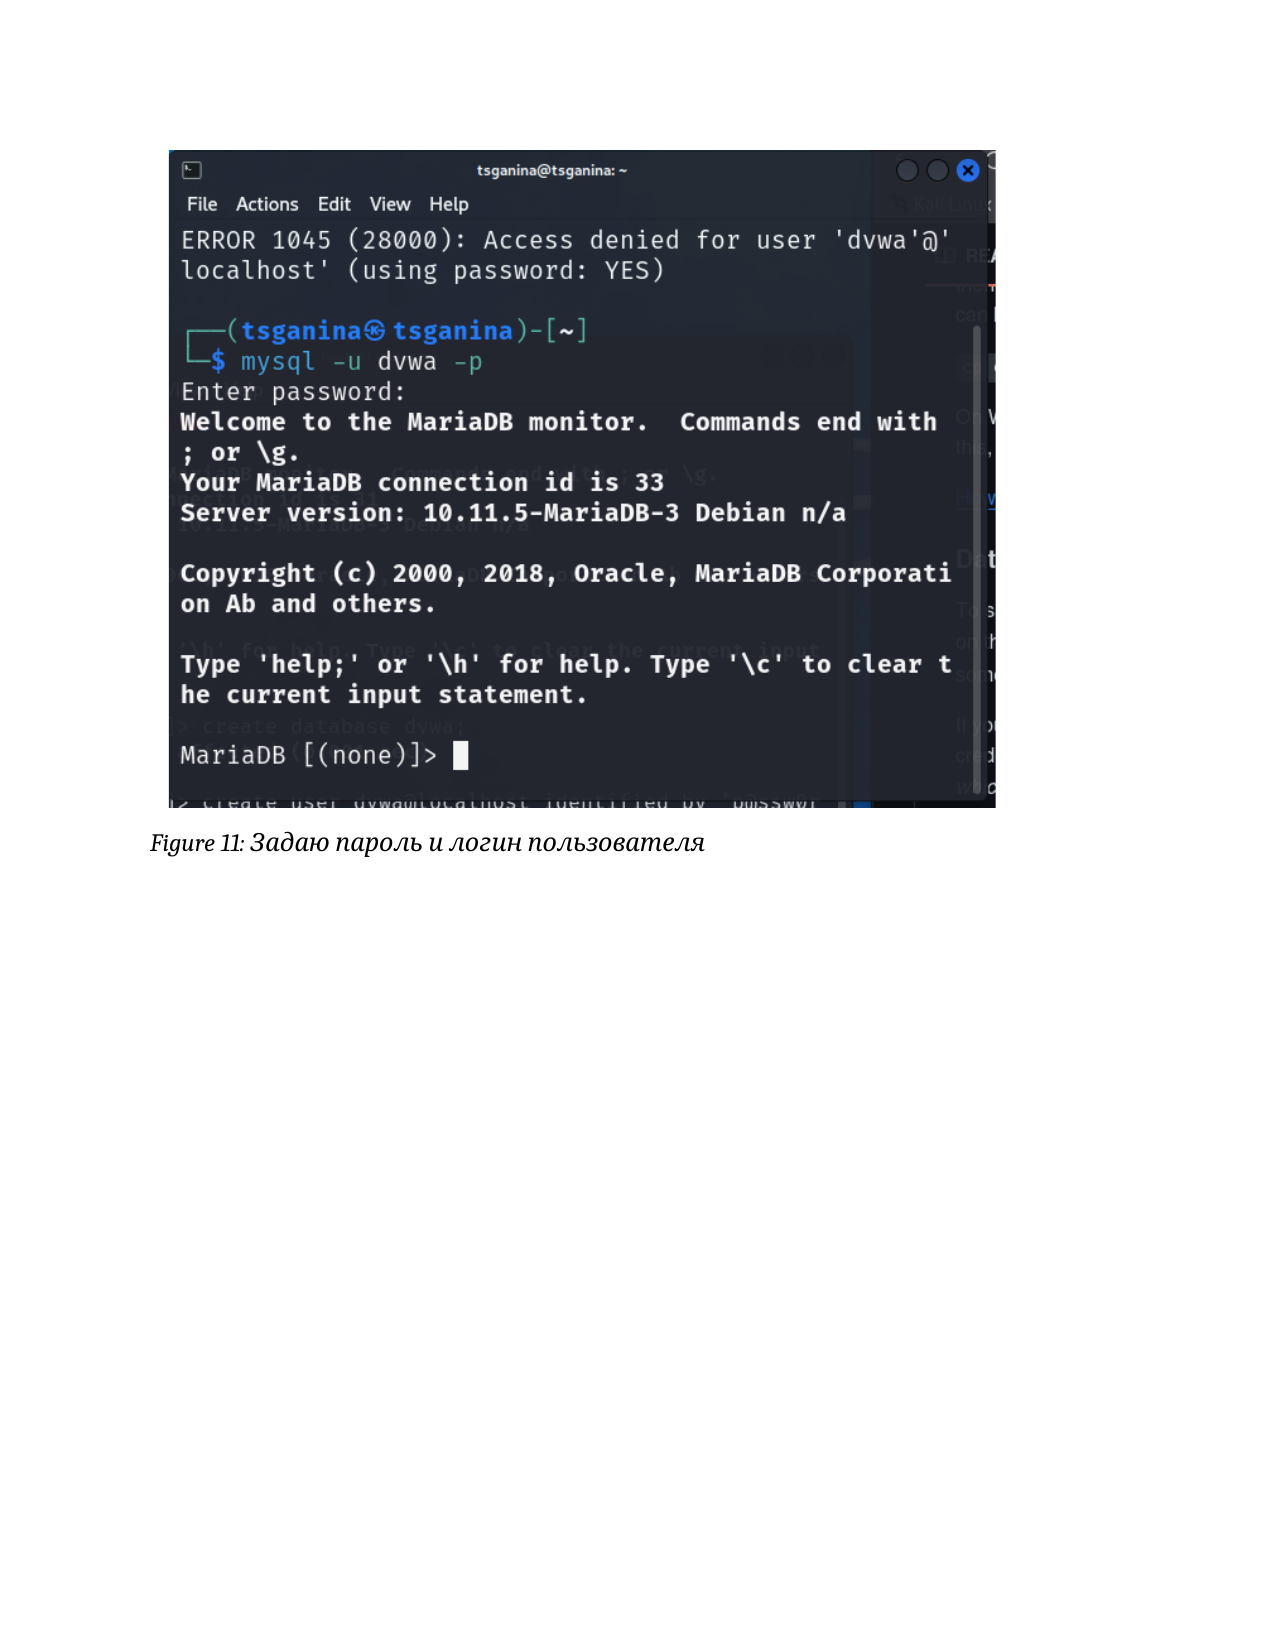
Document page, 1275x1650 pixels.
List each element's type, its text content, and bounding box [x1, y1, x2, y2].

picture [168, 150, 996, 808]
text Figure 11: Задаю пароль и логин пользователя [150, 829, 1125, 858]
